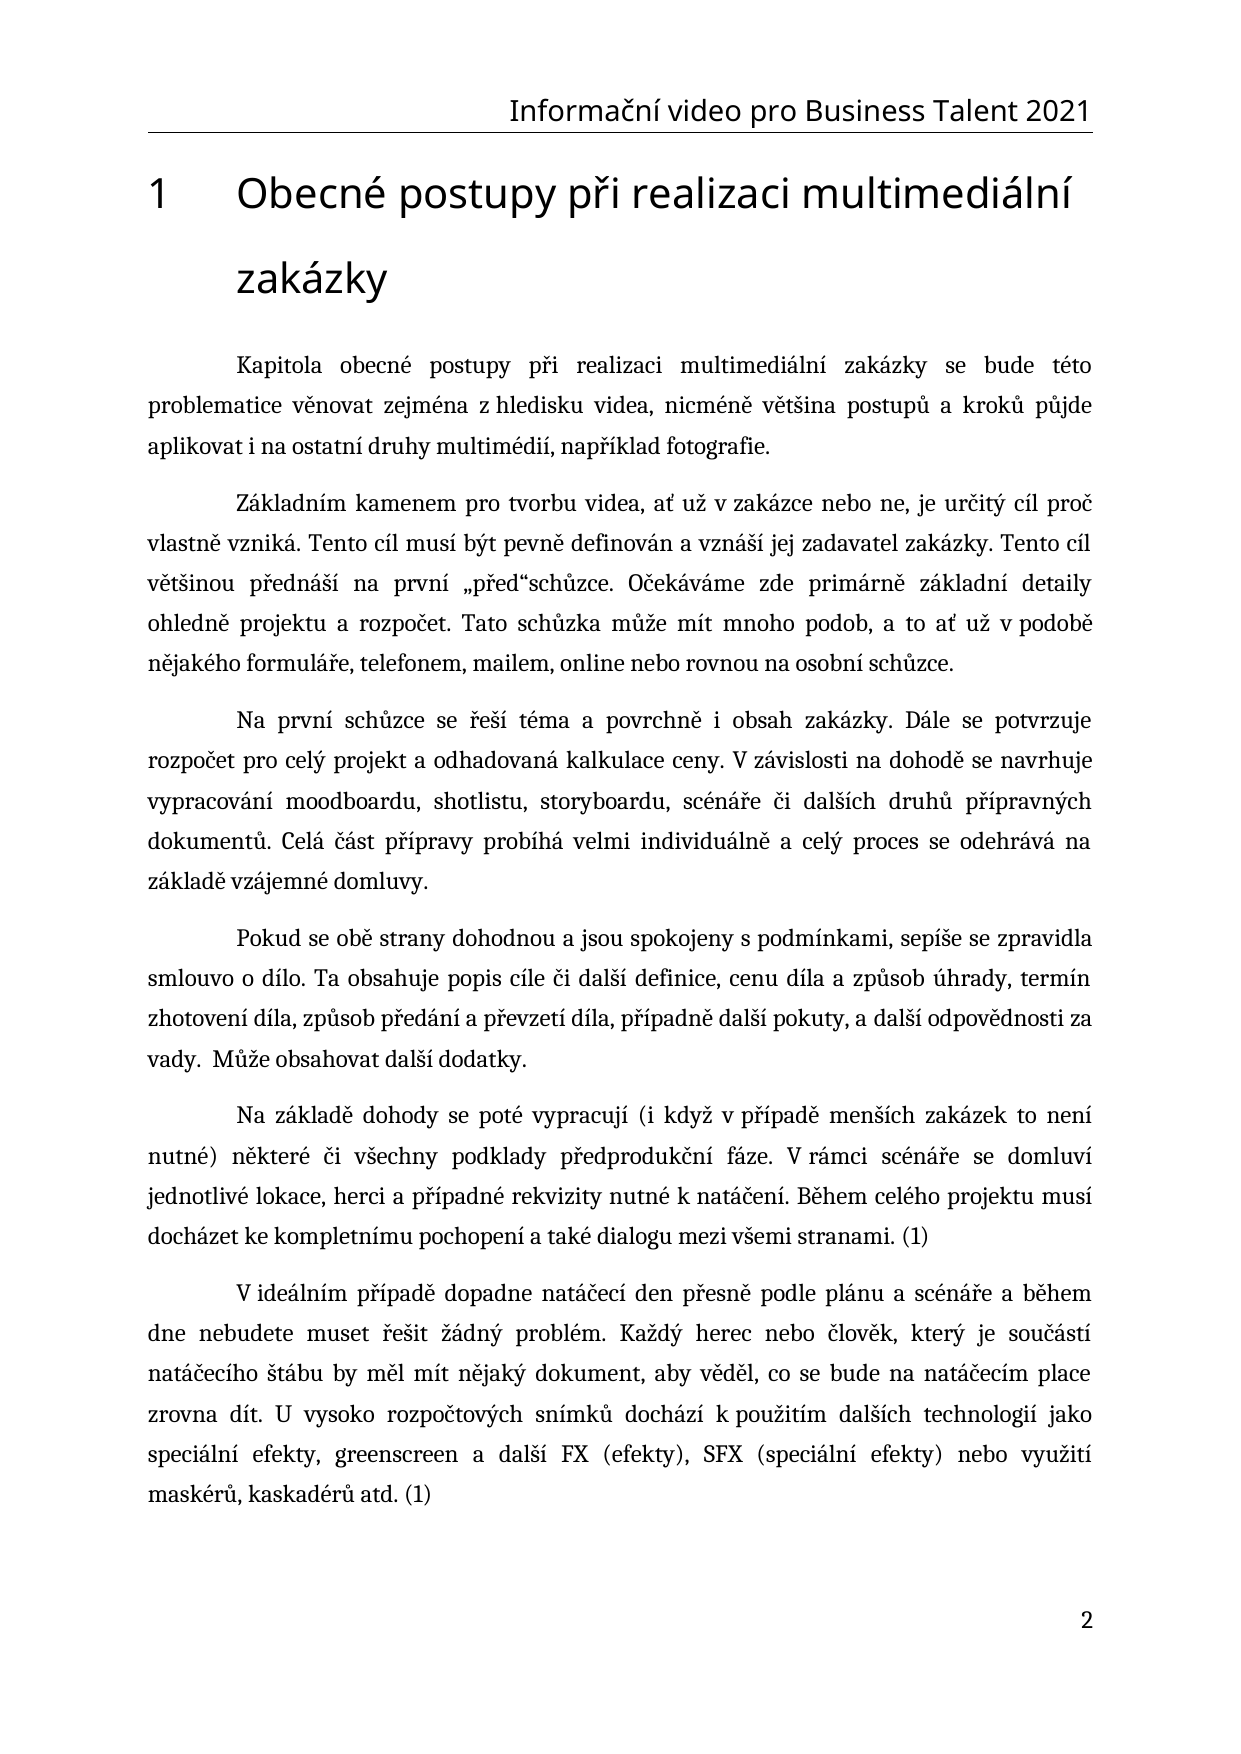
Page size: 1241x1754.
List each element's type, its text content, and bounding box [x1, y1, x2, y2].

text Na základě dohody se poté vypracují (i když v případě menších zakázek to není nutné) některé či všechny podklady předprodukční fáze. V rámci scénáře se domluví jednotlivé lokace, herci a případné rekvizity nutné k natáčení. Během celého projektu musí docházet ke kompletnímu pochopení a také dialogu mezi všemi stranami. [148, 1101, 1093, 1251]
text Základním kamenem pro tvorbu videa, ať už v zakázce nebo ne, je určitý cíl proč vlastně vzniká. Tento cíl musí být pevně definován a vznáší jej zadavatel zakázky. Tento cíl většinou přednáší na první „před“schůzce. Očekáváme zde primárně základní detaily ohledně projektu a rozpočet. Tato schůzka může mít mnoho podob, a to ať už v podobě nějakého formuláře, telefonem, mailem, online nebo rovnou na osobní schůzce. [148, 488, 1093, 678]
text Kapitola obecné postupy při realizaci multimediální zakázky se bude této problematice věnovat zejména z hledisku videa, nicméně většina postupů a kroků půjde aplikovat i na ostatní druhy multimédií, například fotografie. [148, 351, 1093, 460]
text Pokud se obě strany dohodnou a jsou spokojeny s podmínkami, sepíše se zpravidla smlouvo o dílo. Ta obsahuje popis cíle či další definice, cenu díla a způsob úhrady, termín zhotovení díla, způsob předání a převzetí díla, případně další pokuty, a další odpovědnosti za vady. Může obsahovat další dodatky. [148, 924, 1093, 1073]
text Na první schůzce se řeší téma a povrchně i obsah zakázky. Dále se potvrzuje rozpočet pro celý projekt a odhadovaná kalkulace ceny. V závislosti na dohodě se navrhuje vypracování moodboardu, shotlistu, storyboardu, scénáře či dalších druhů přípravných dokumentů. Celá část přípravy probíhá velmi individuálně a celý proces se odehrává na základě vzájemné domluvy. [148, 706, 1093, 896]
subtitle Obecné postupy při realizaci multimediální zakázky [148, 164, 1093, 306]
text V ideálním případě dopadne natáčecí den přesně podle plánu a scénáře a během dne nebudete muset řešit žádný problém. Každý herec nebo člověk, který je součástí natáčecího štábu by měl mít nějaký dokument, aby věděl, co se bude na natáčecím place zrovna dít. U vysoko rozpočtových snímků dochází k použitím dalších technologií jako speciální efekty, greenscreen a další FX (efekty), SFX (speciální efekty) nebo využití maskérů, kaskadérů atd. [148, 1279, 1093, 1509]
